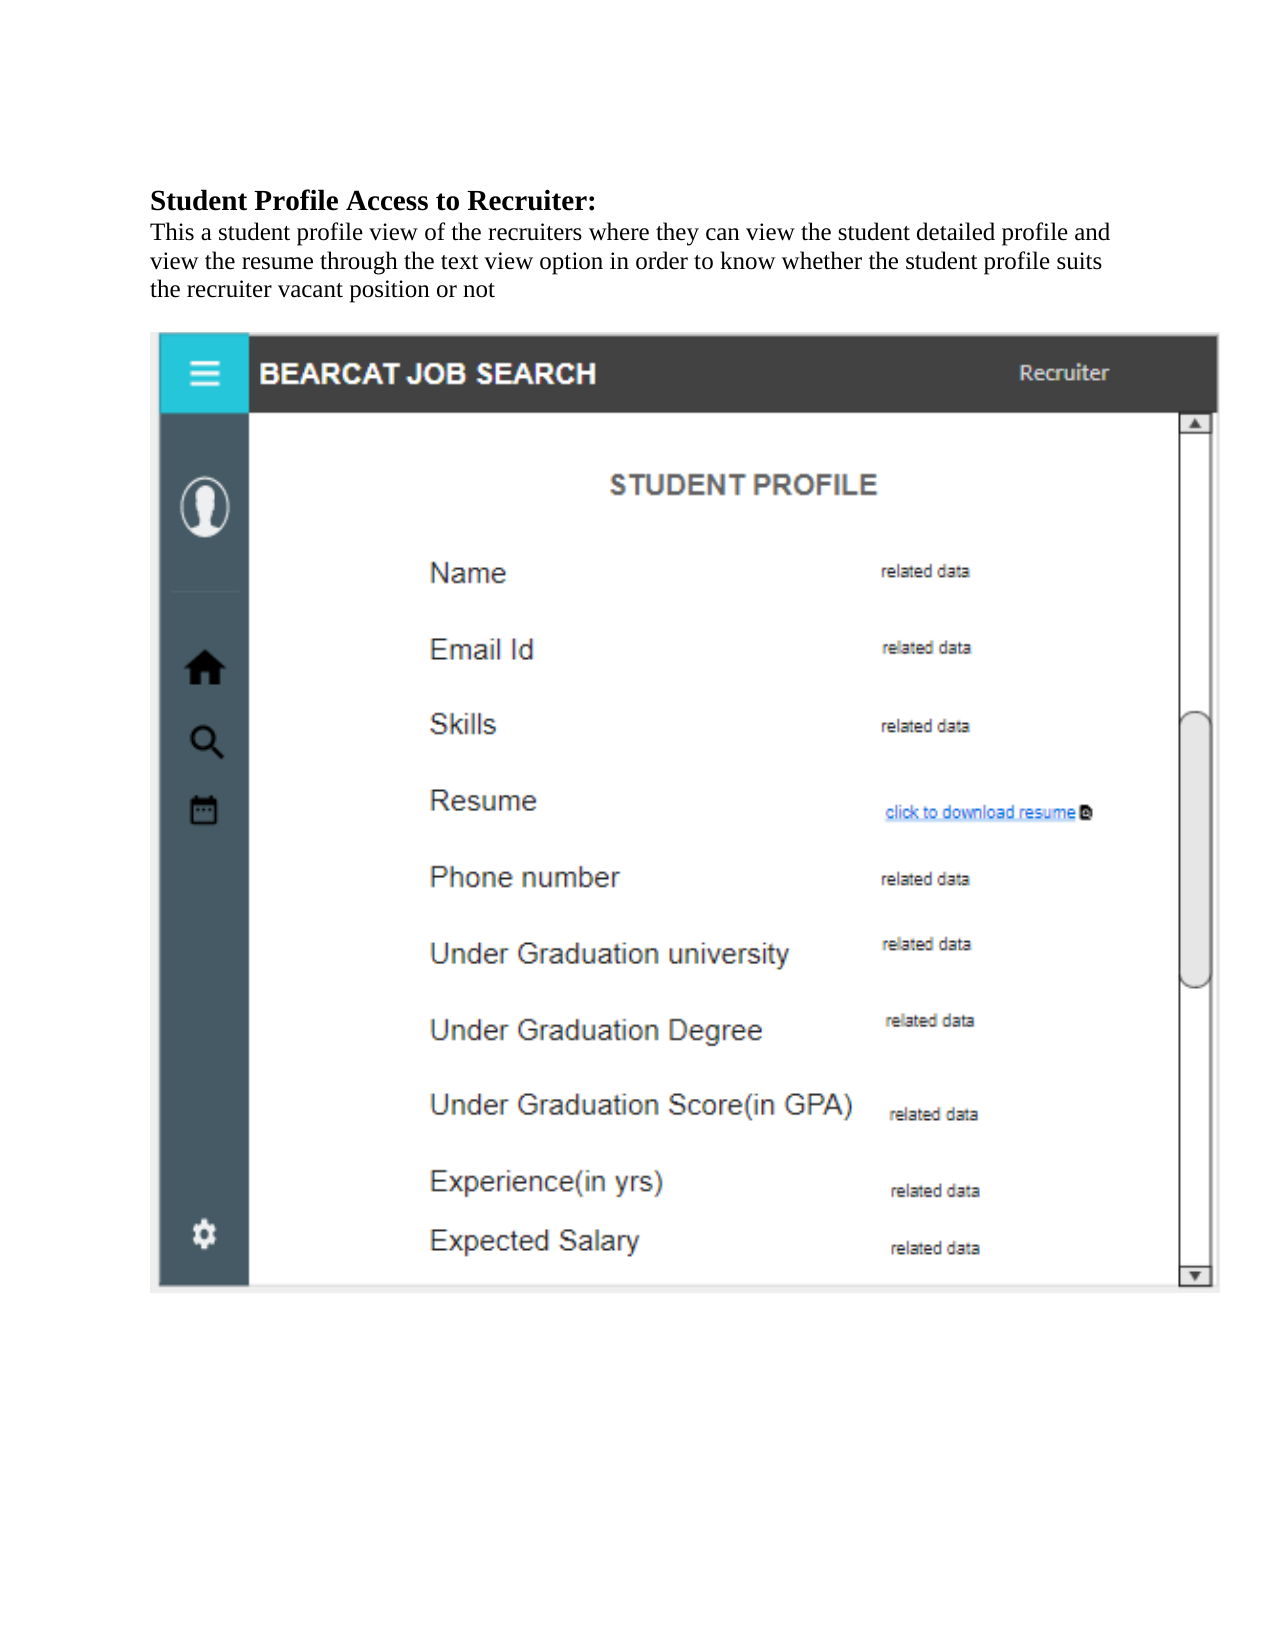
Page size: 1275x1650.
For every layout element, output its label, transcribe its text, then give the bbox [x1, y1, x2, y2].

picture [150, 332, 1221, 1293]
text This a student profile view of the recruiters where they can view the student detailed profile and view the resume through the text view option in order to know whether the student profile suits the recruiter vacant position or not [150, 217, 1125, 303]
text Student Profile Access to Recruiter: [150, 183, 1125, 217]
